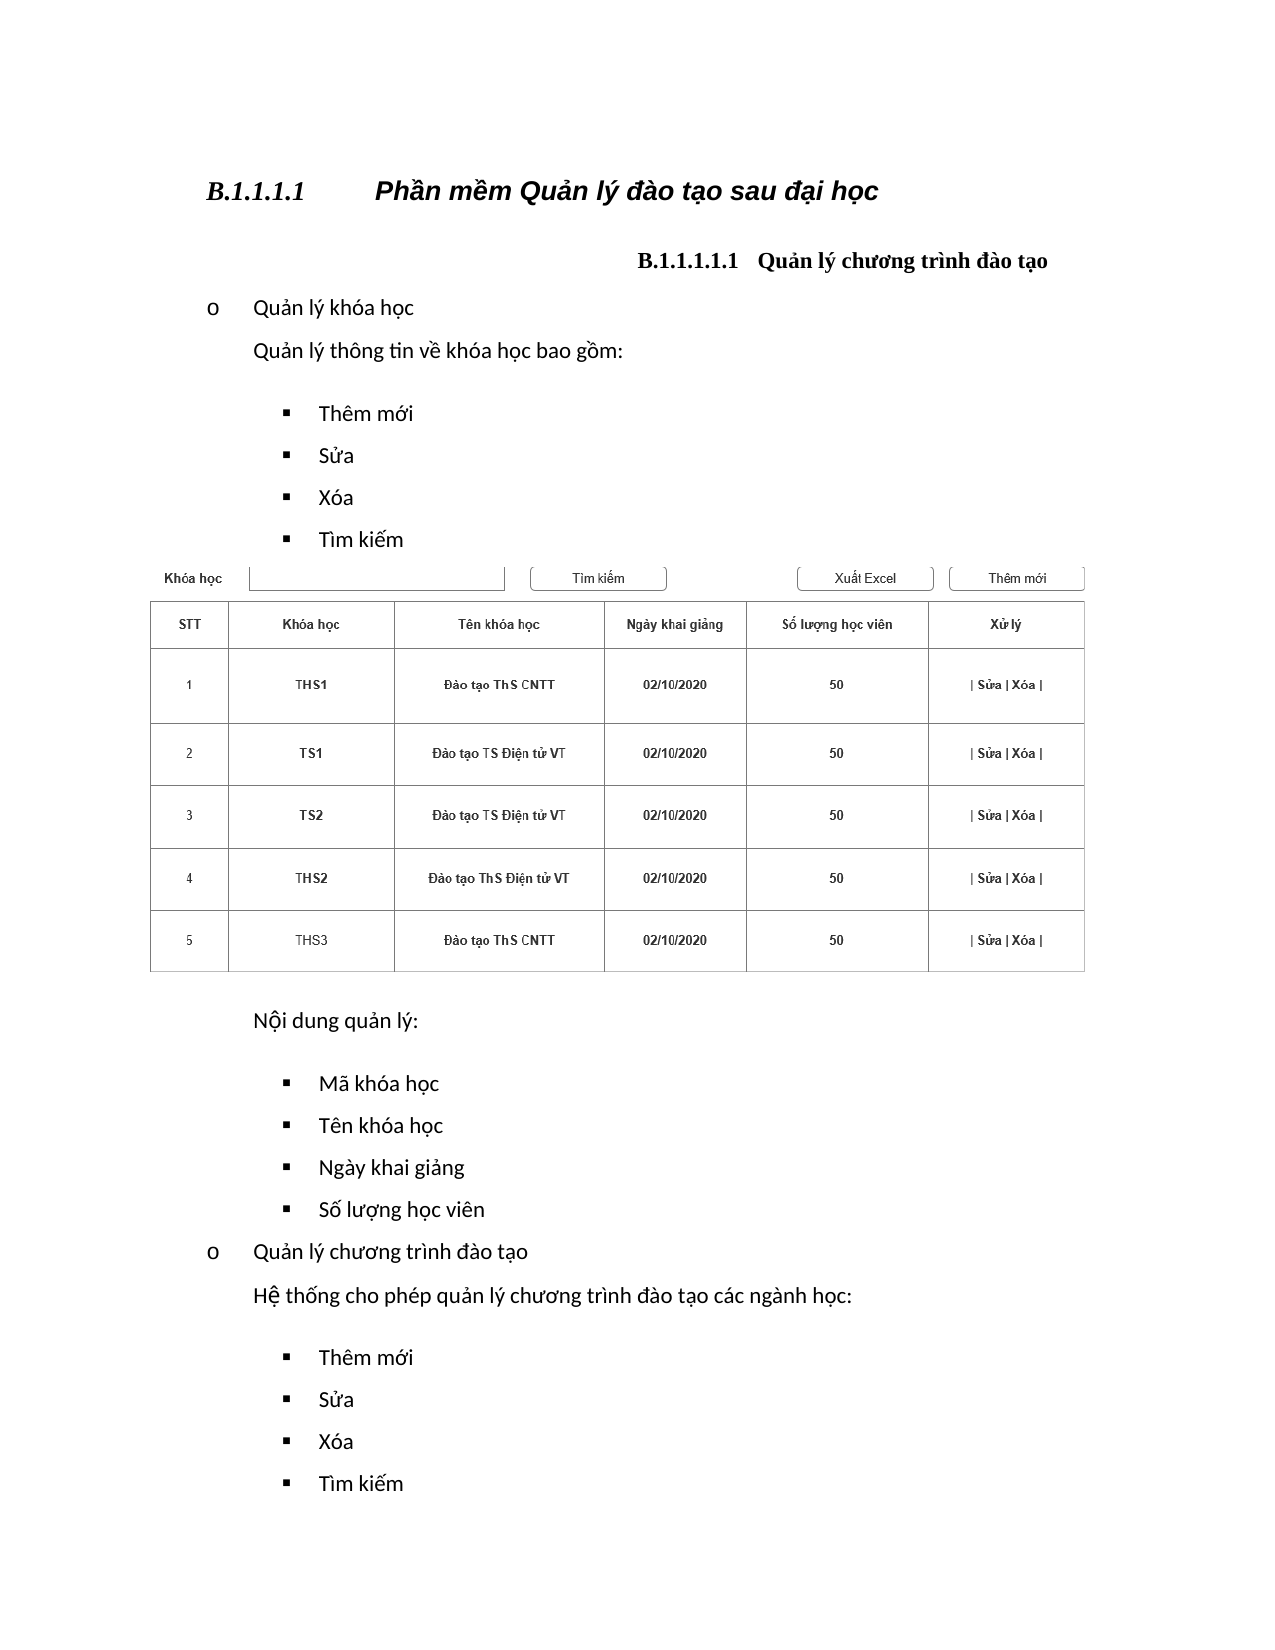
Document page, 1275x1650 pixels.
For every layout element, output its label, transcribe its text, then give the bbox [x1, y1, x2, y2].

list Tên khóa học [281, 1111, 1125, 1139]
subtitle Phần mềm Quản lý đào tạo sau đại học [206, 175, 1125, 206]
list Quản lý khóa học [206, 293, 1125, 322]
list Ngày khai giảng [281, 1153, 1125, 1181]
list Thêm mới [281, 1343, 1125, 1372]
picture [150, 567, 1085, 972]
subtitle Quản lý chương trình đào tạo [637, 247, 1125, 273]
text Quản lý thông tin về khóa học bao gồm: [206, 336, 1125, 364]
list Mã khóa học [281, 1069, 1125, 1097]
list Sửa [281, 1386, 1125, 1413]
list Tìm kiếm [281, 1469, 1125, 1497]
text Nội dung quản lý: [150, 1006, 1125, 1034]
list Thêm mới [281, 399, 1125, 427]
list Sửa [281, 441, 1125, 469]
list Số lượng học viên [281, 1195, 1125, 1223]
list Xóa [281, 1427, 1125, 1456]
list Quản lý chương trình đào tạo [206, 1237, 1125, 1266]
list Xóa [281, 483, 1125, 511]
text Hệ thống cho phép quản lý chương trình đào tạo các ngành học: [253, 1281, 1125, 1309]
list Tìm kiếm [281, 525, 1125, 553]
